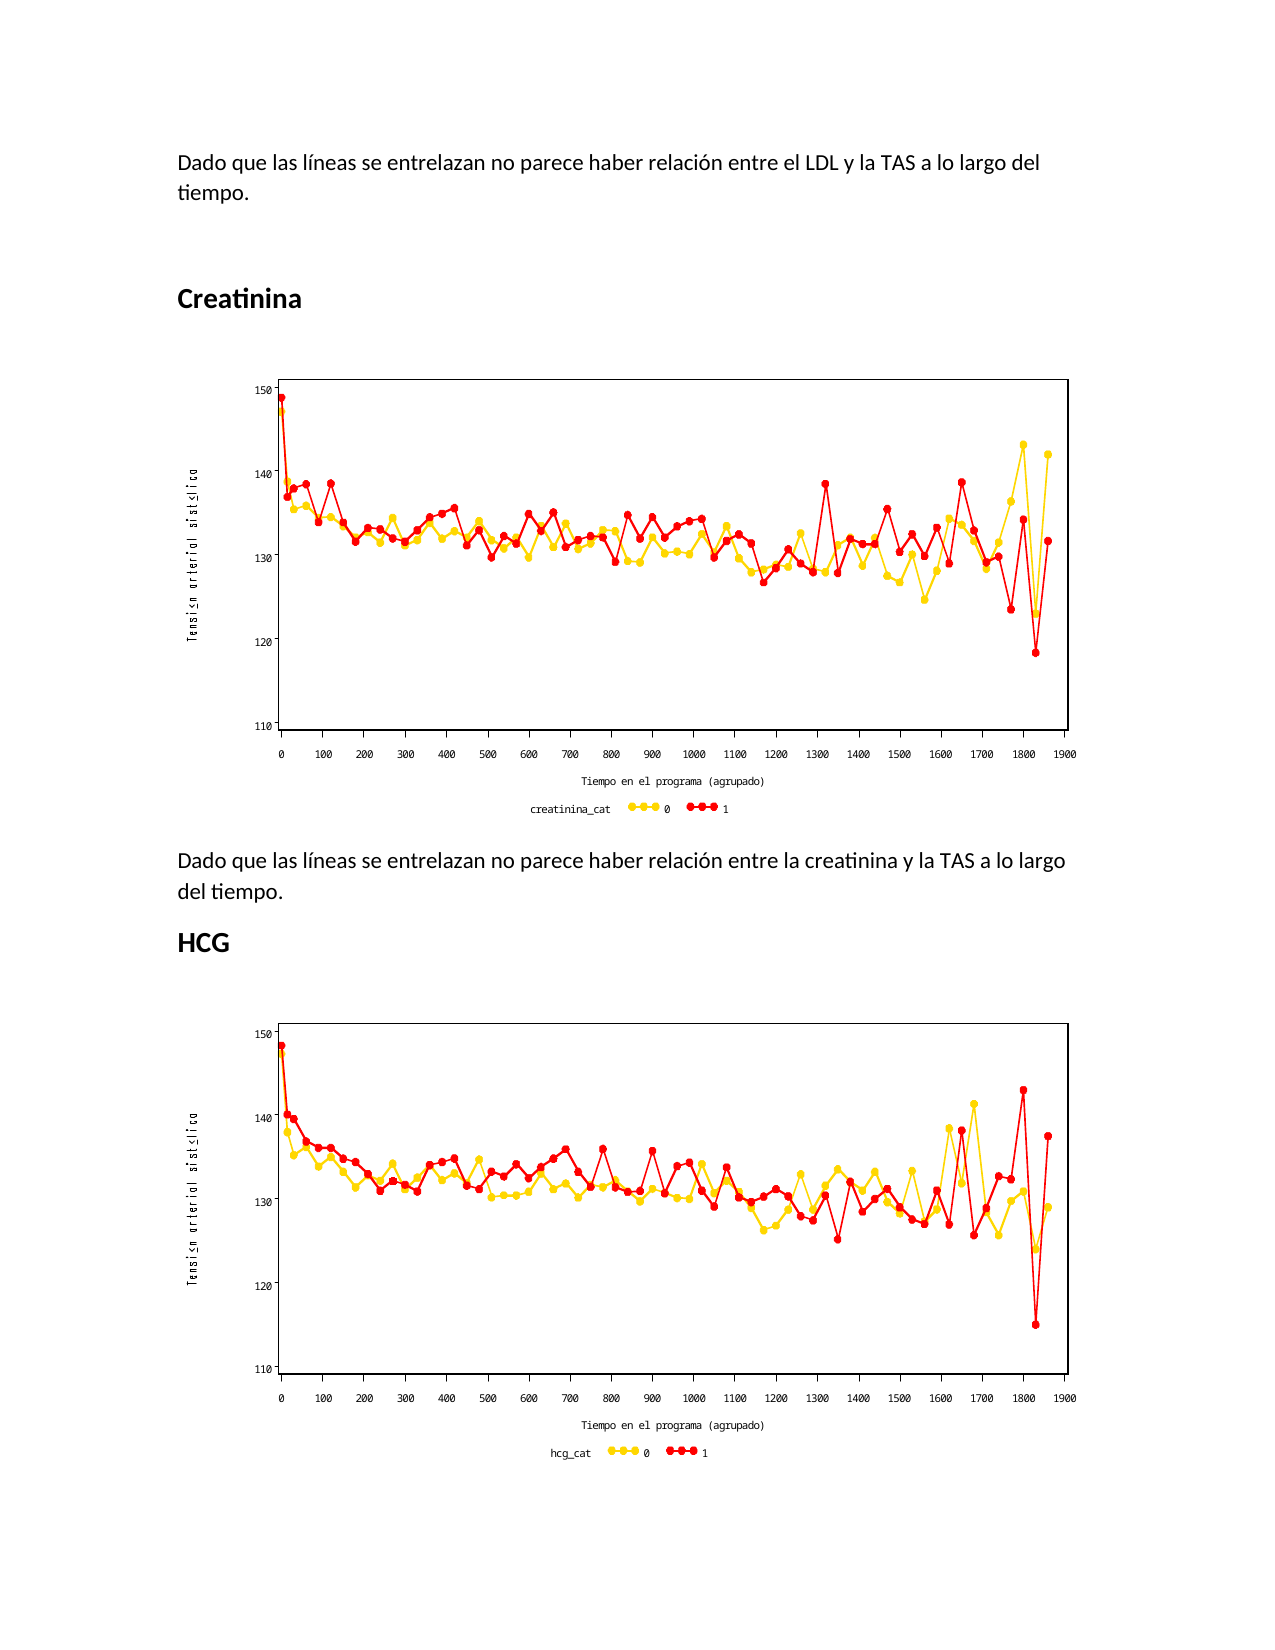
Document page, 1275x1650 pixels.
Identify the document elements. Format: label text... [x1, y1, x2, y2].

text HCG [177, 924, 1098, 959]
text Dado que las líneas se entrelazan no parece haber relación entre la creatinina y la TAS a lo largo del tiempo. [177, 847, 1098, 905]
text Dado que las líneas se entrelazan no parece haber relación entre el LDL y la TAS a lo largo del tiempo. [177, 148, 1098, 206]
text Creatinina [177, 280, 1098, 315]
